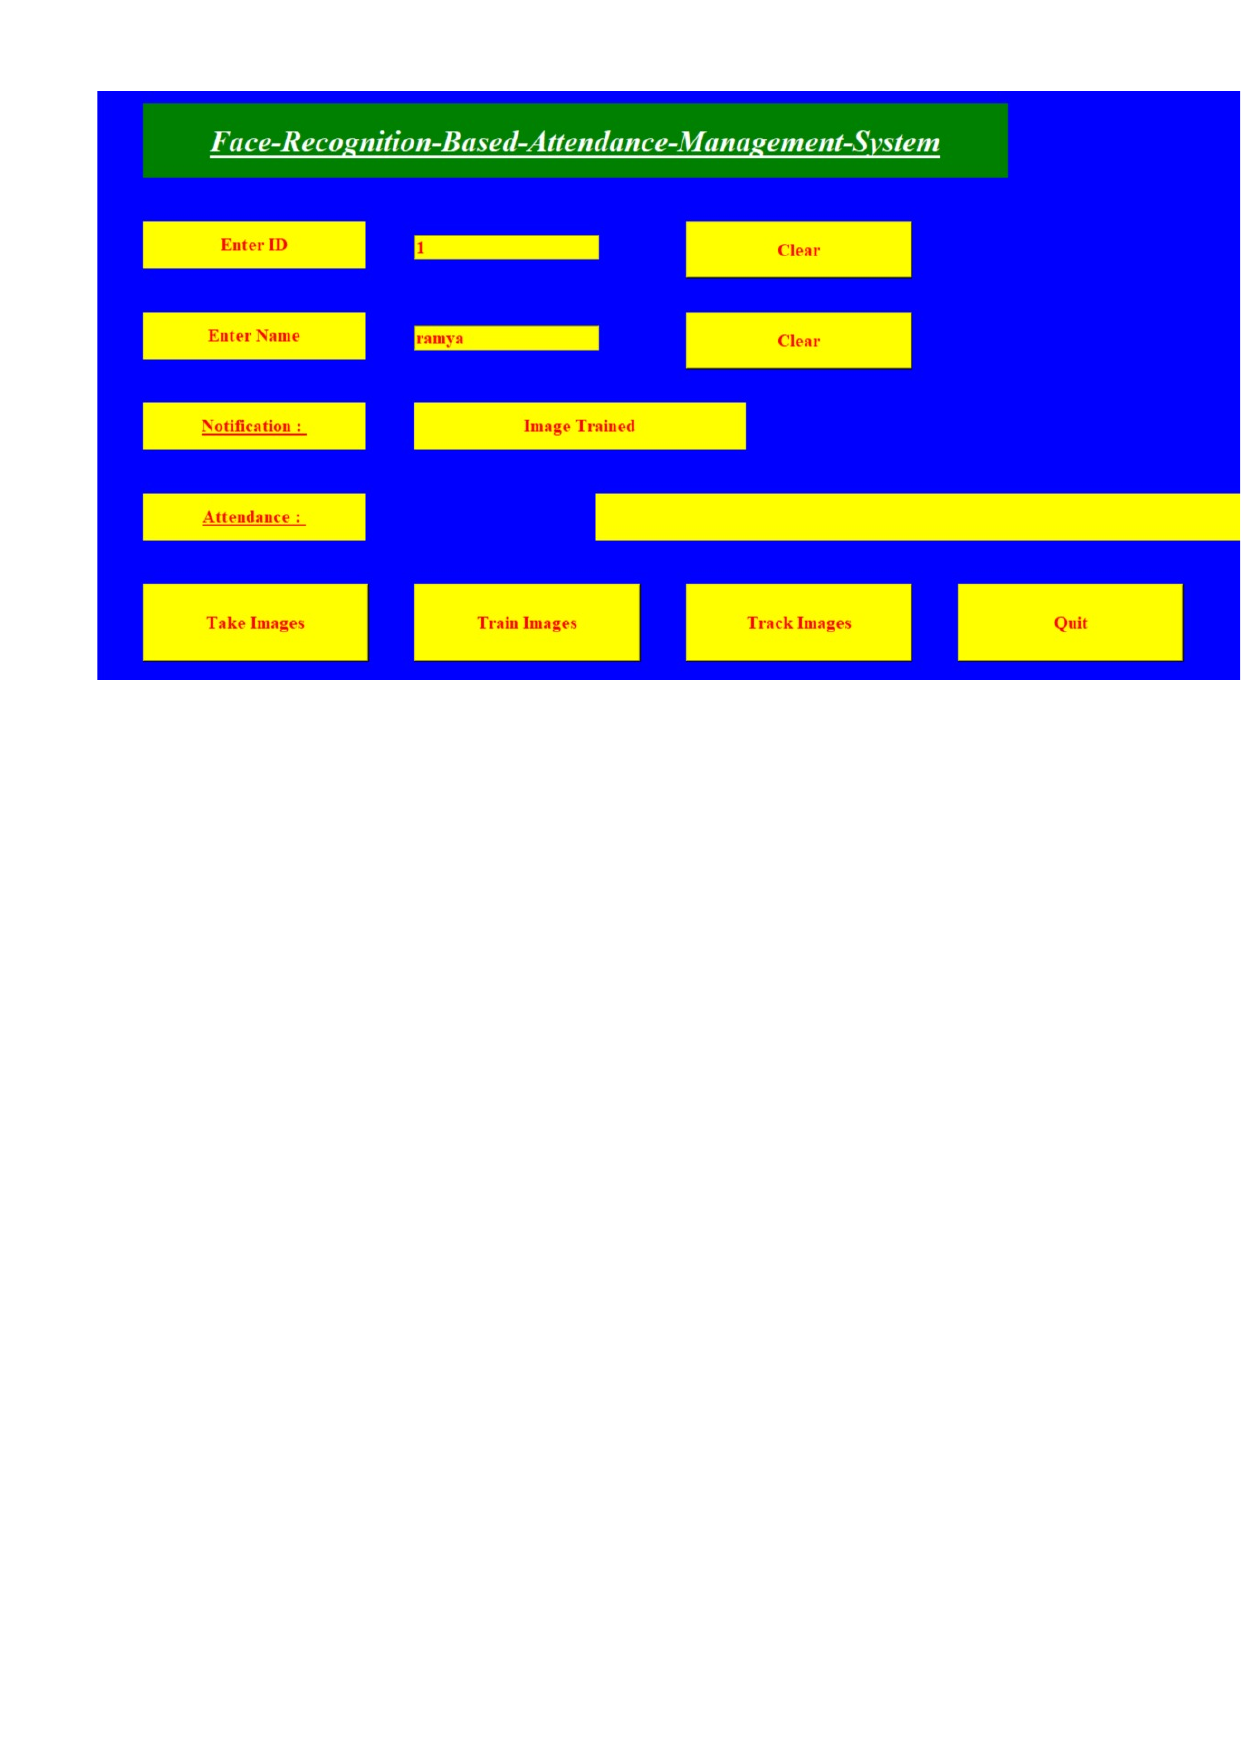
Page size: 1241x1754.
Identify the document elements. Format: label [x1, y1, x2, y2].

picture [97, 91, 1241, 680]
